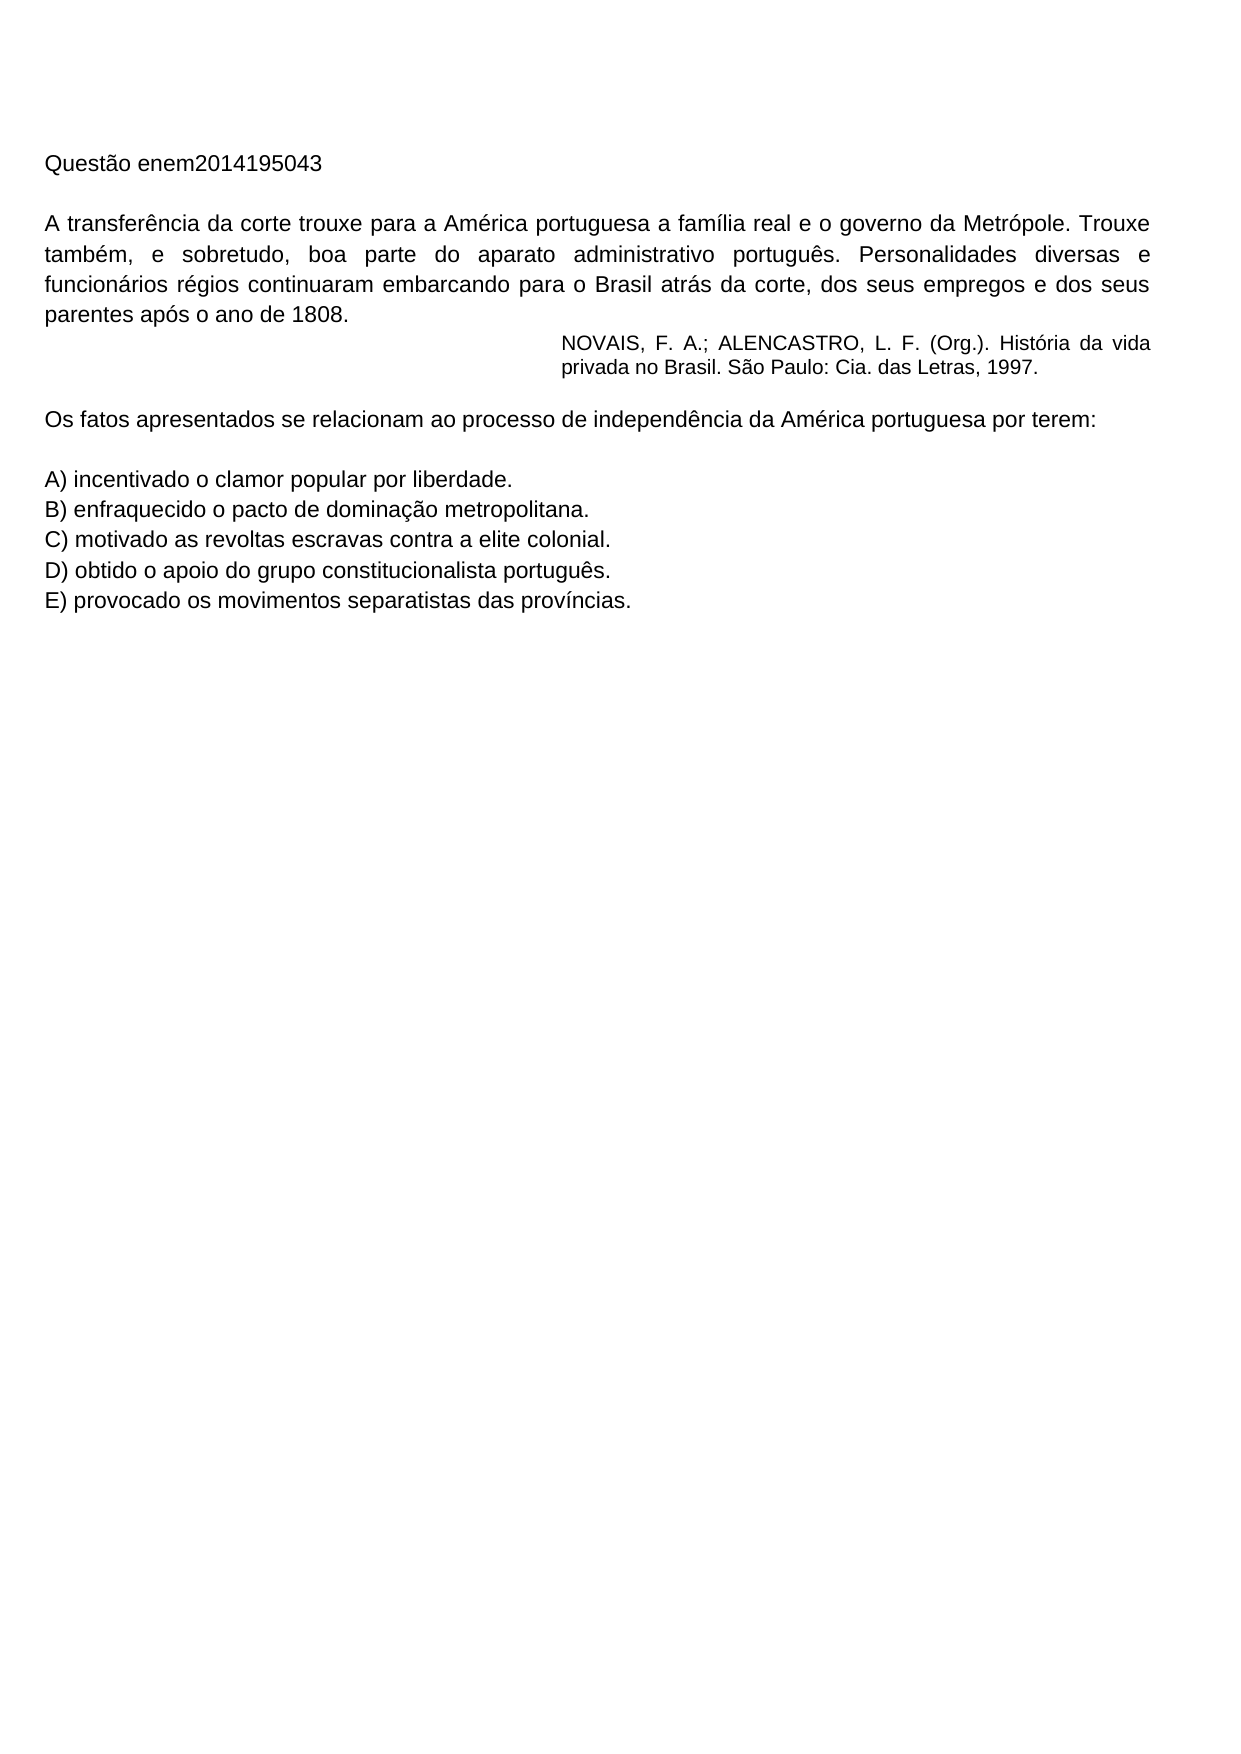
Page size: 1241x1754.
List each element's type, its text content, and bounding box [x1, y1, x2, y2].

text B) enfraquecido o pacto de dominação metropolitana. [0, 496, 1151, 522]
text E) provocado os movimentos separatistas das províncias. [0, 587, 1151, 613]
text A transferência da corte trouxe para a América portuguesa a família real e o governo da Metrópole. Trouxe também, e sobretudo, boa parte do aparato administrativo português. Personalidades diversas e funcionários régios continuaram embarcando para o Brasil atrás da corte, dos seus empregos e dos seus parentes após o ano de 1808. [44, 210, 1151, 327]
text A) incentivado o clamor popular por liberdade. [0, 466, 1151, 492]
text D) obtido o apoio do grupo constitucionalista português. [0, 557, 1151, 583]
text C) motivado as revoltas escravas contra a elite colonial. [0, 526, 1151, 553]
text Questão enem2014195043 [0, 150, 1151, 176]
text NOVAIS, F. A.; ALENCASTRO, L. F. (Org.). História da vida privada no Brasil. São Paulo: Cia. das Letras, 1997. [561, 331, 1151, 379]
text Os fatos apresentados se relacionam ao processo de independência da América portuguesa por terem: [0, 406, 1151, 432]
